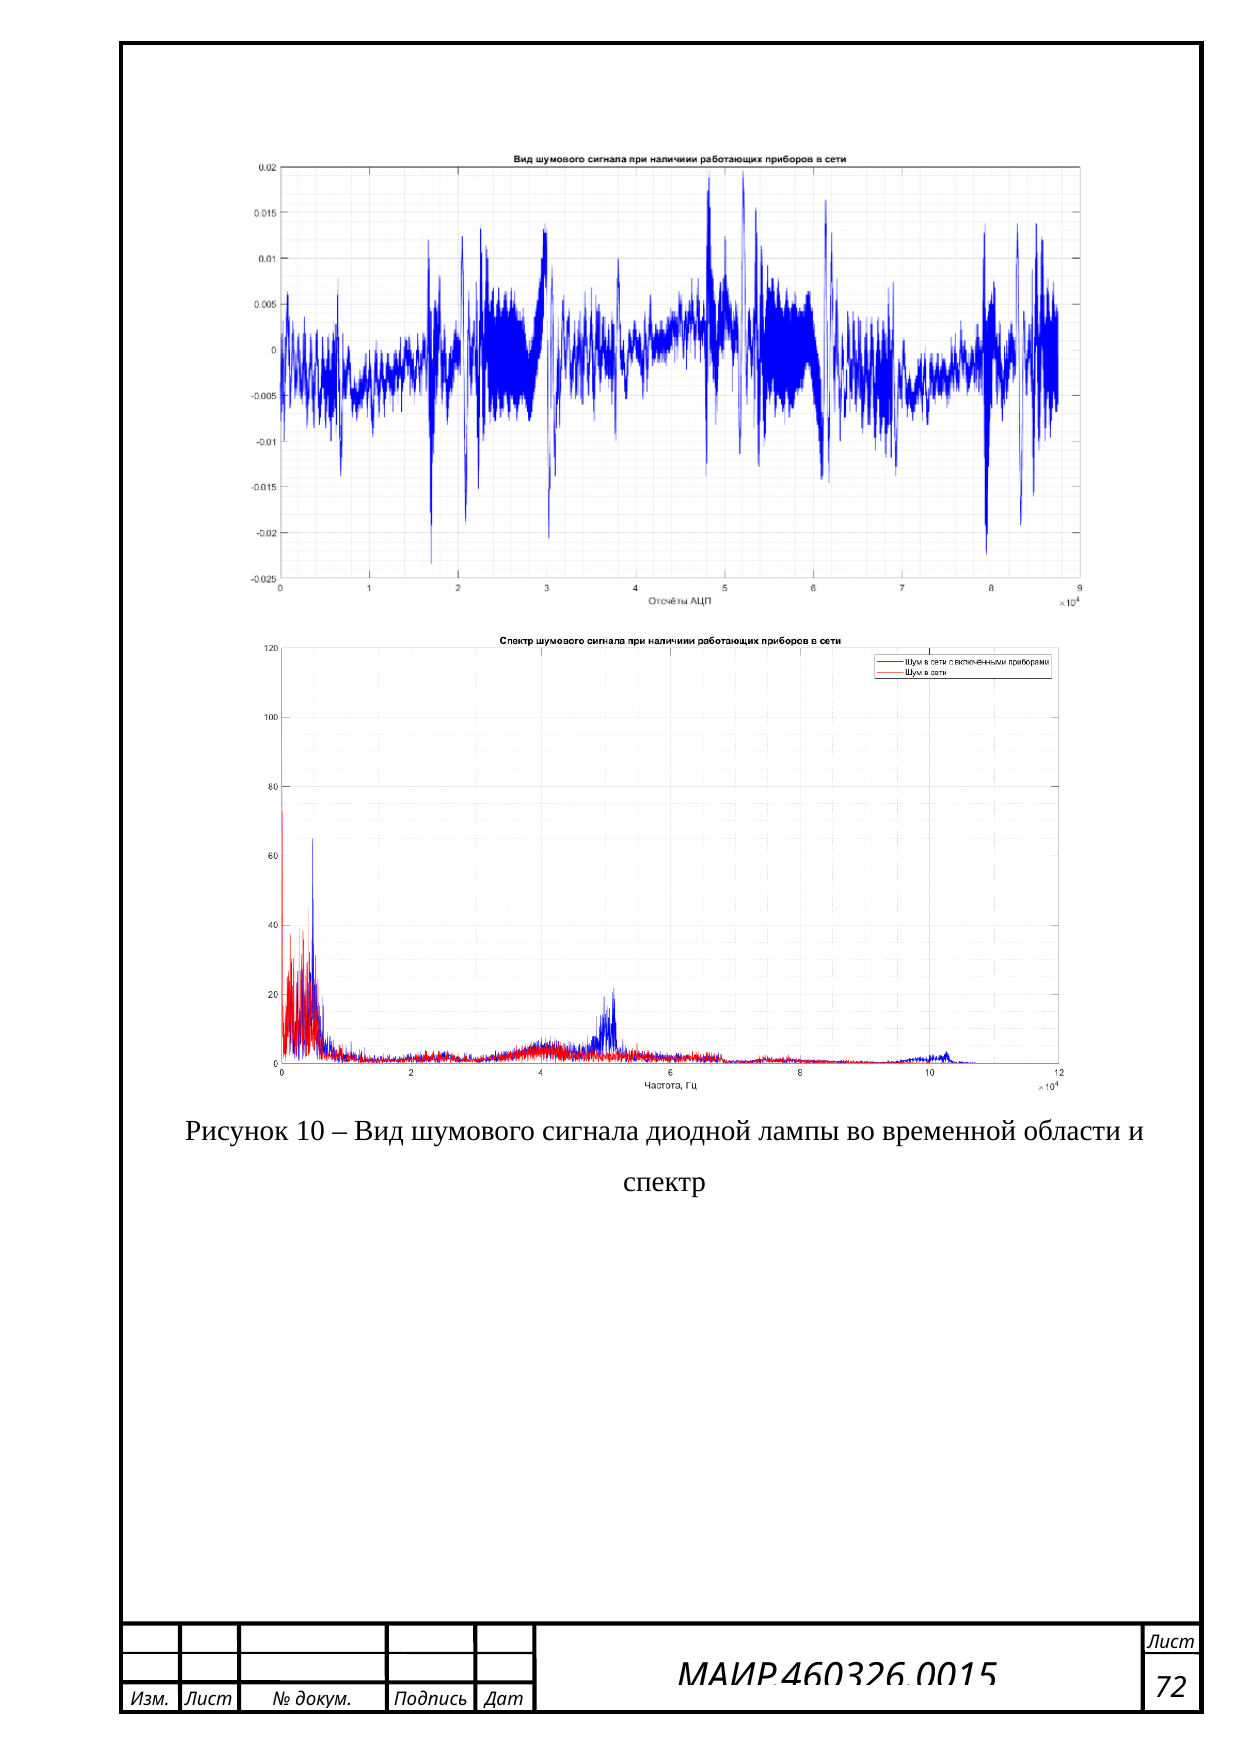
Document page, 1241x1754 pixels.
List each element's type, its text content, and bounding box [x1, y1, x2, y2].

text Рисунок 10 – Вид шумового сигнала диодной лампы во временной области и спектр [177, 1113, 1152, 1197]
picture [263, 629, 1065, 1097]
picture [244, 129, 1085, 613]
